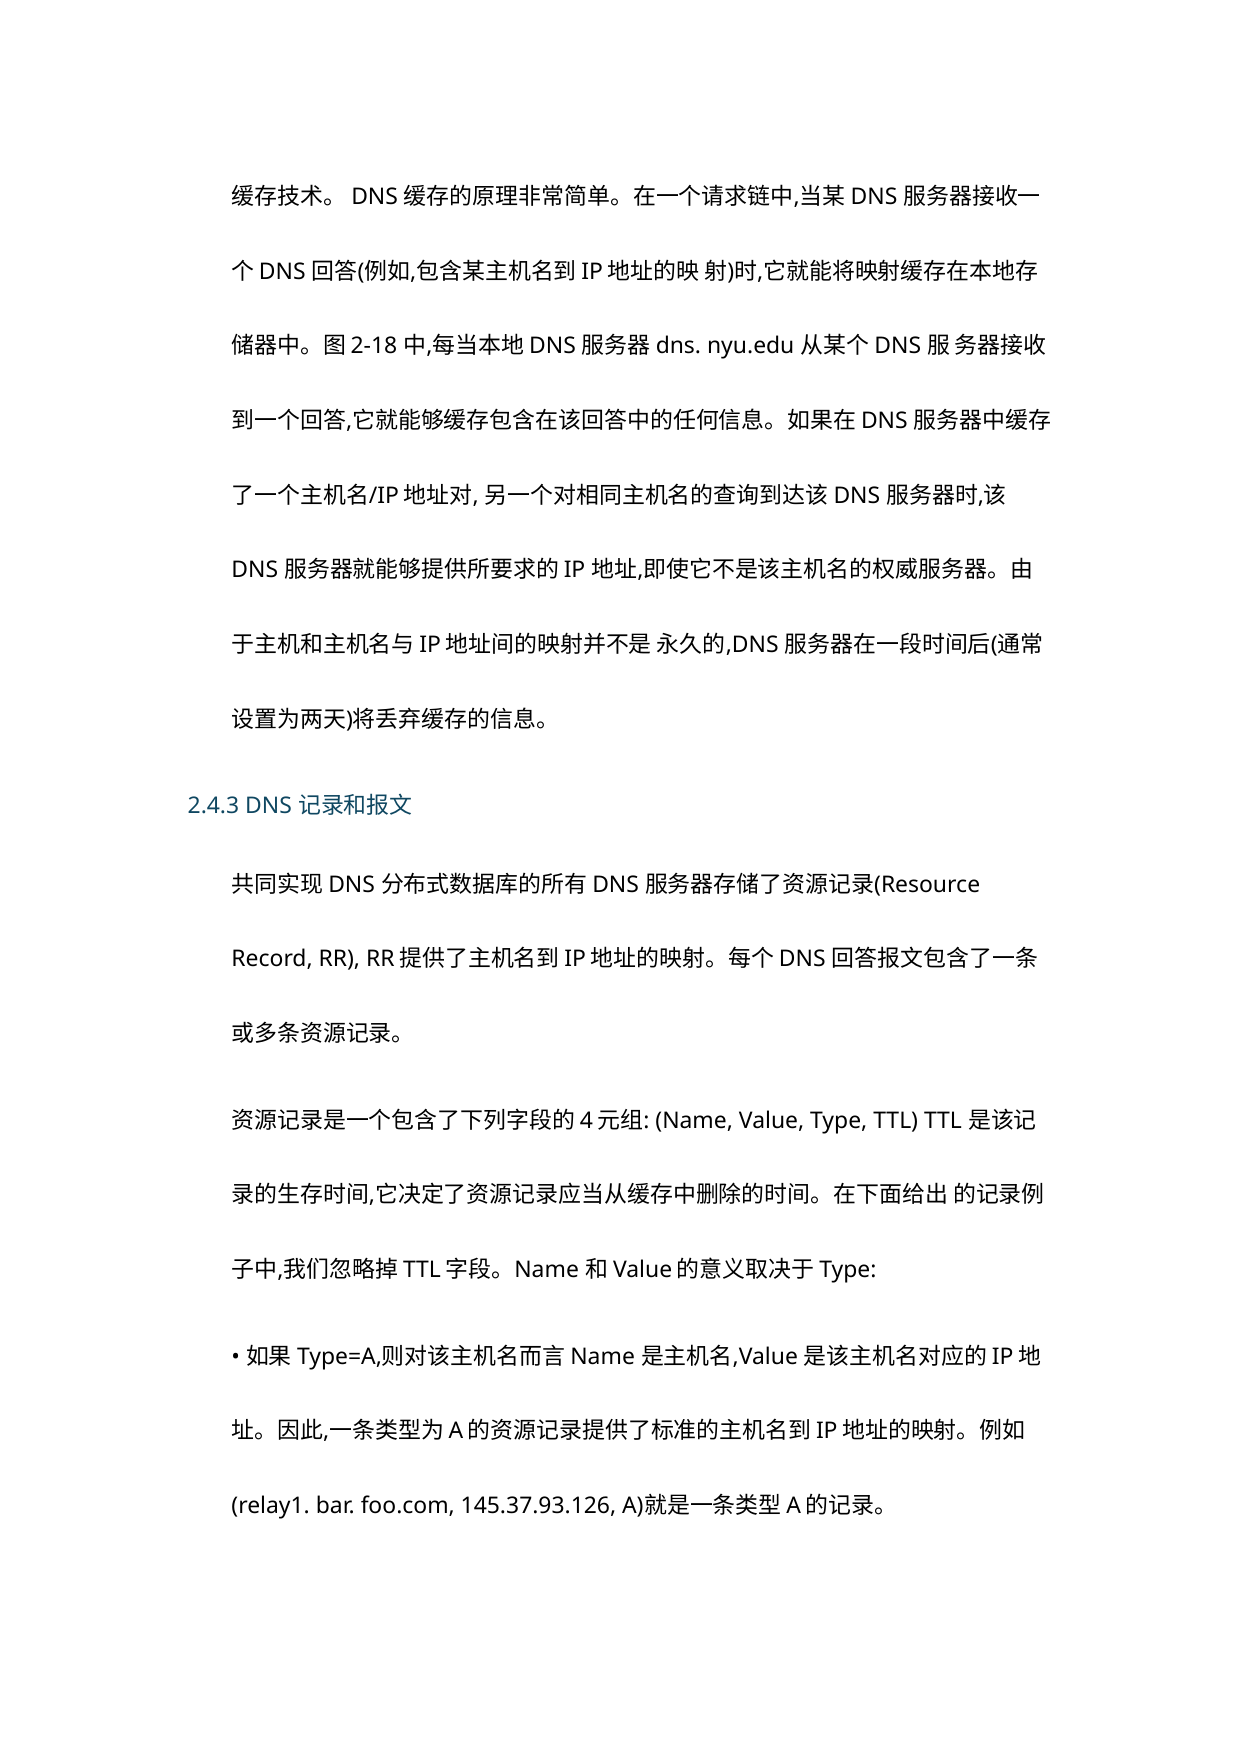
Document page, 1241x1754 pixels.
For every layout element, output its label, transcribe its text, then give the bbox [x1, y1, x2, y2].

text • 如果 Type=A,则对该主机名而言 Name 是主机名,Value 是该主机名对应的IP地址。因此,一条类型为A的资源记录提供了标准的主机名到IP地址的映射。例如 (relay1. bar. foo.com, 145.37.93.126, A)就是一条类型A的记录。 [231, 1322, 1053, 1536]
text 资源记录是一个包含了下列字段的4元组: (Name, Value, Type, TTL) TTL 是该记录的生存时间,它决定了资源记录应当从缓存中删除的时间。在下面给出 的记录例子中,我们忽略掉 TTL字段。Name 和 Value的意义取决于 Type: [231, 1086, 1053, 1300]
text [231, 162, 1053, 750]
text 共同实现 DNS 分布式数据库的所有 DNS 服务器存储了资源记录(Resource Record, RR), RR提供了主机名到IP地址的映射。每个 DNS 回答报文包含了一条或多条资源记录。 [231, 850, 1053, 1064]
subtitle 2.4.3 DNS 记录和报文 [187, 771, 1053, 836]
